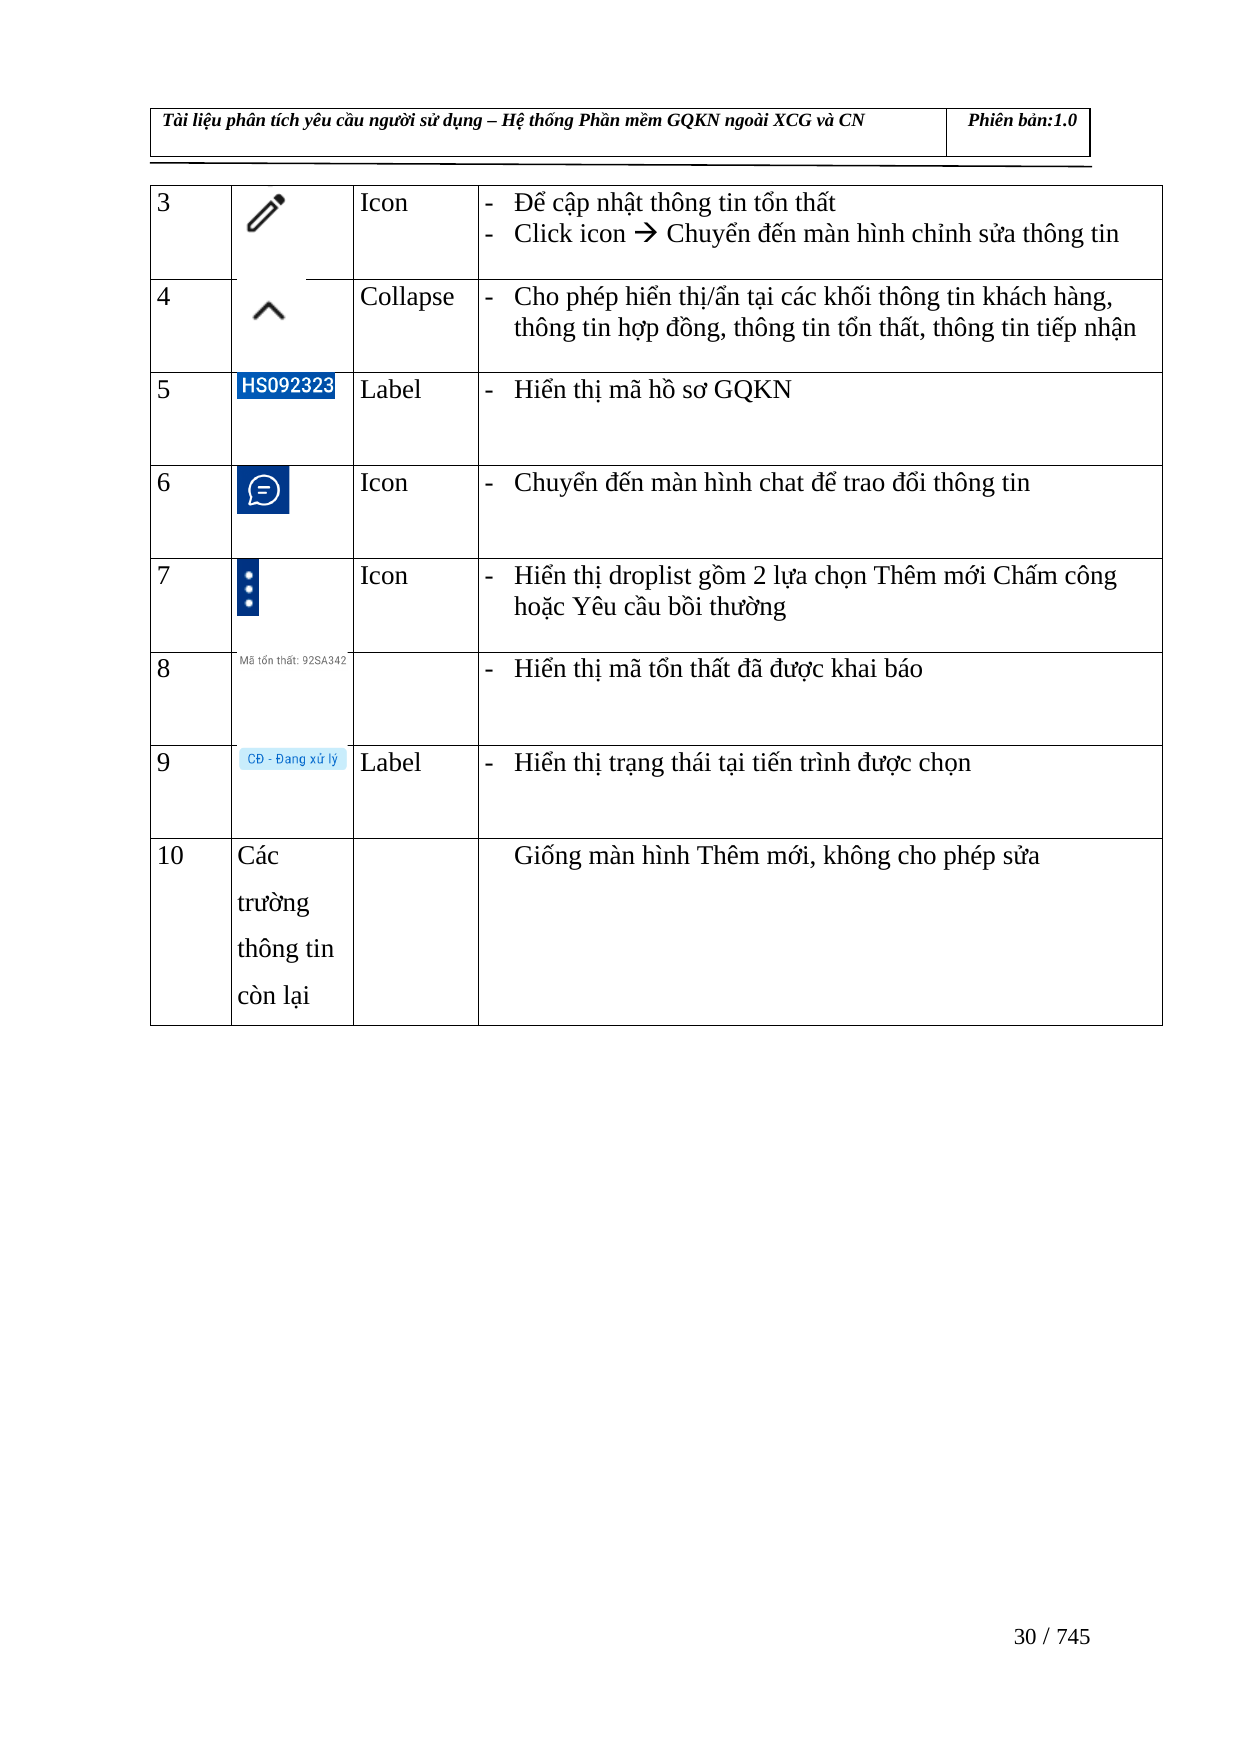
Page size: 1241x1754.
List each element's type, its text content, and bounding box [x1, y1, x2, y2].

table_cell Hiển thị droplist gồm 2 lựa chọn Thêm mới Chấm công hoặc Yêu cầu bồi thường [479, 559, 1162, 652]
table_cell [232, 373, 353, 465]
table_cell Để cập nhật thông tin tổn thất Click icon Chuyển đến màn hình chỉnh sửa thông tin [479, 186, 1162, 279]
table_cell [151, 280, 231, 372]
table_cell Icon [354, 466, 478, 558]
table_cell [151, 559, 231, 652]
picture [237, 745, 348, 772]
picture [237, 372, 335, 399]
table_cell [232, 746, 353, 838]
table_cell [151, 746, 231, 838]
table_cell [354, 653, 478, 745]
table_cell [151, 373, 231, 465]
picture [237, 279, 306, 336]
table_cell Hiển thị mã hồ sơ GQKN [479, 373, 1162, 465]
table_cell Label [354, 746, 478, 838]
picture [237, 559, 259, 616]
table_cell Cho phép hiển thị/ẩn tại các khối thông tin khách hàng, thông tin hợp đồng, thông tin tổn thất, thông tin tiếp nhận [479, 280, 1162, 372]
picture [237, 466, 290, 514]
picture [237, 652, 348, 671]
table_cell [232, 653, 353, 745]
table_cell Collapse [354, 280, 478, 372]
table_cell Các trường thông tin còn lại [232, 839, 353, 1024]
table_cell [232, 466, 353, 558]
table_cell Hiển thị trạng thái tại tiến trình được chọn [479, 746, 1162, 838]
table_cell [354, 839, 478, 1024]
table_cell [151, 839, 231, 1024]
table_cell Giống màn hình Thêm mới, không cho phép sửa [479, 839, 1162, 1024]
table_cell [232, 280, 353, 372]
table_cell [232, 186, 353, 279]
table_cell [151, 186, 231, 279]
table_cell Chuyển đến màn hình chat để trao đổi thông tin [479, 466, 1162, 558]
table_cell Icon [354, 559, 478, 652]
picture [237, 186, 298, 240]
table_cell [151, 466, 231, 558]
table_cell [232, 559, 353, 652]
table_cell Label [354, 373, 478, 465]
table_cell Hiển thị mã tổn thất đã được khai báo [479, 653, 1162, 745]
table_cell Icon [354, 186, 478, 279]
table_cell [151, 653, 231, 745]
